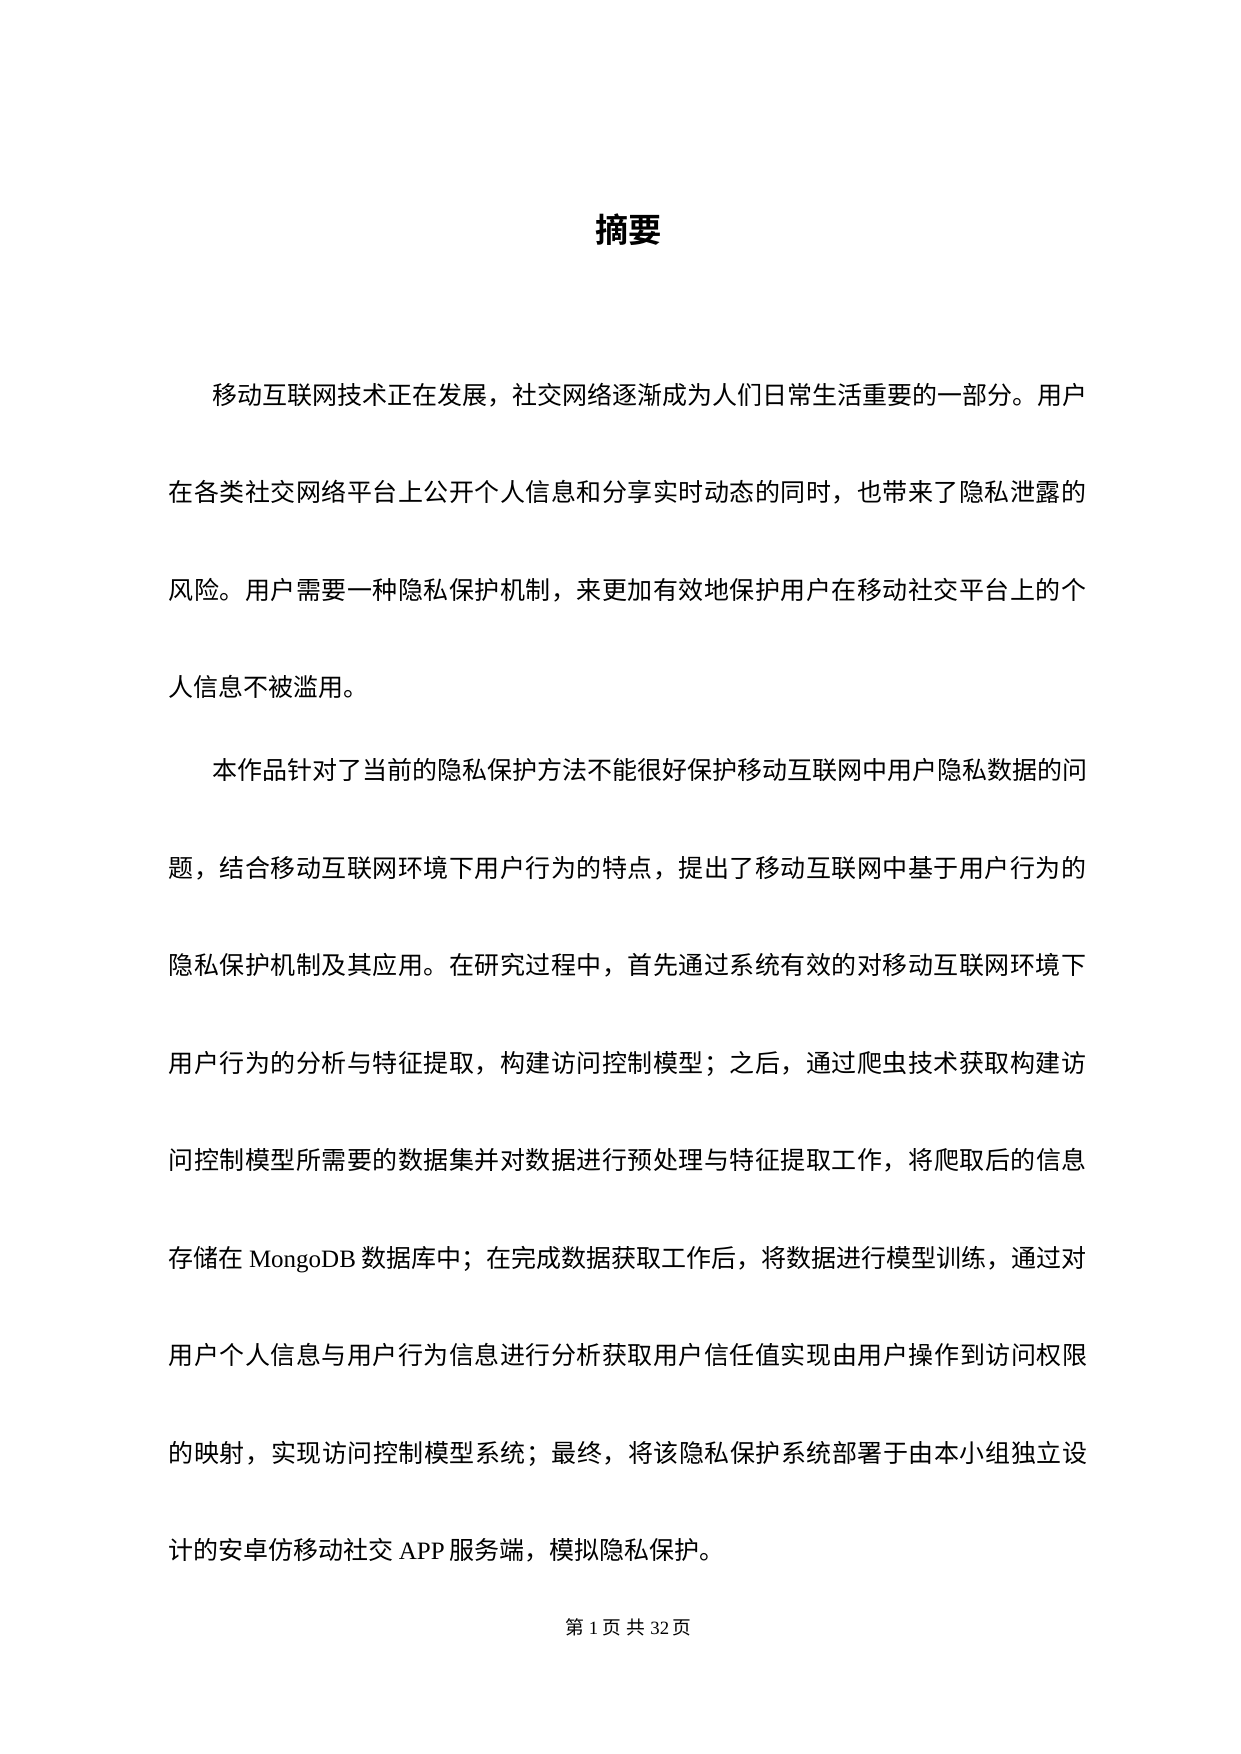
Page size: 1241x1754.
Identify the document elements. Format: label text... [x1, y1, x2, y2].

subtitle 摘要 [169, 197, 1087, 262]
text 本作品针对了当前的隐私保护方法不能很好保护移动互联网中用户隐私数据的问题，结合移动互联网环境下用户行为的特点，提出了移动互联网中基于用户行为的隐私保护机制及其应用。在研究过程中，首先通过系统有效的对移动互联网环境下用户行为的分析与特征提取，构建访问控制模型；之后，通过爬虫技术获取构建访问控制模型所需要的数据集并对数据进行预处理与特征提取工作，将爬取后的信息存储在MongoDB数据库中；在完成数据获取工作后，将数据进行模型训练，通过对用户个人信息与用户行为信息进行分析获取用户信任值实现由用户操作到访问权限的映射，实现访问控制模型系统；最终，将该隐私保护系统部署于由本小组独立设计的安卓仿移动社交APP服务端，模拟隐私保护。 [169, 736, 1087, 1581]
text 移动互联网技术正在发展，社交网络逐渐成为人们日常生活重要的一部分。用户在各类社交网络平台上公开个人信息和分享实时动态的同时，也带来了隐私泄露的风险。用户需要一种隐私保护机制，来更加有效地保护用户在移动社交平台上的个人信息不被滥用。 [169, 361, 1087, 718]
